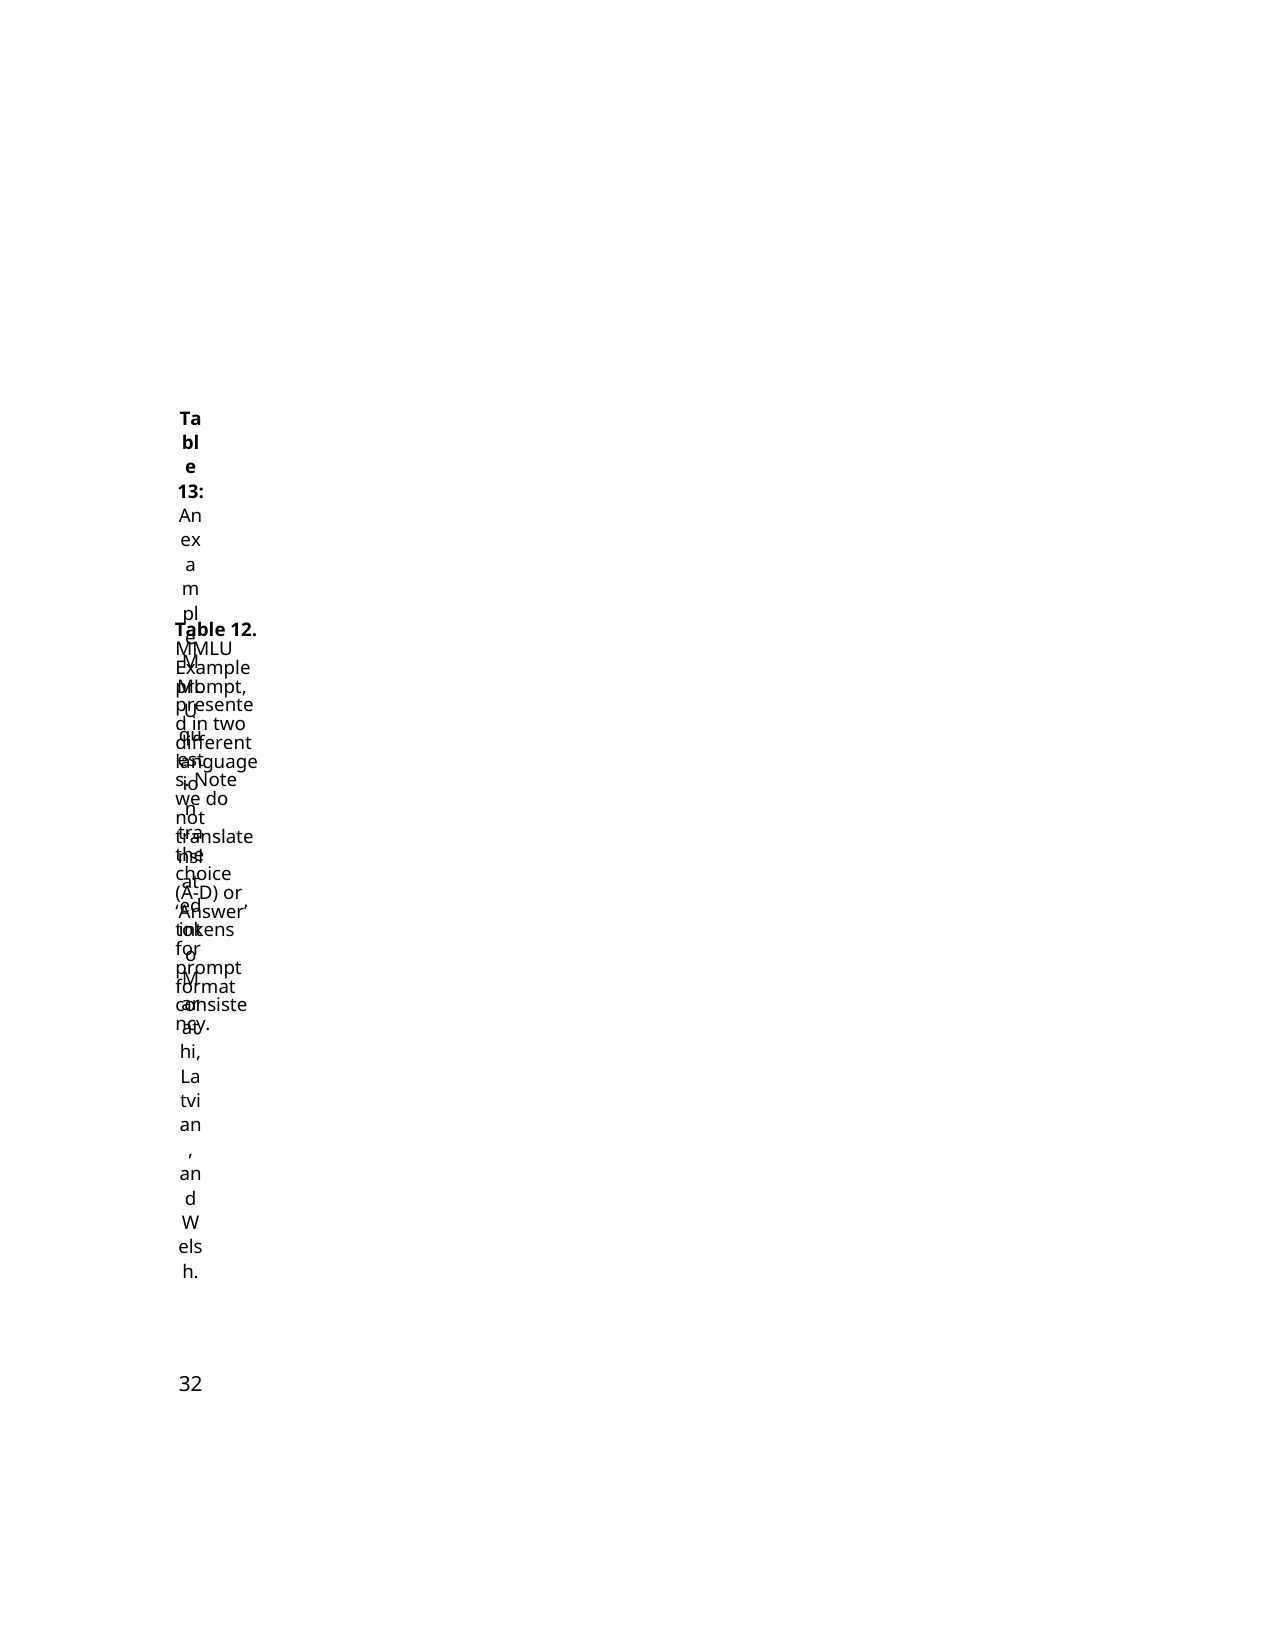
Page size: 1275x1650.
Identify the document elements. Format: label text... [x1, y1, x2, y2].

text 32 [177, 1371, 204, 1396]
text Table 13: An example MMLU question translated into Marathi, Latvian, and Welsh. [177, 405, 204, 653]
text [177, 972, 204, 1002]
text Table 13: An example MMLU question translated into Marathi, Latvian, and Welsh. [177, 1021, 204, 1283]
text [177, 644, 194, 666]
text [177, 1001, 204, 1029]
